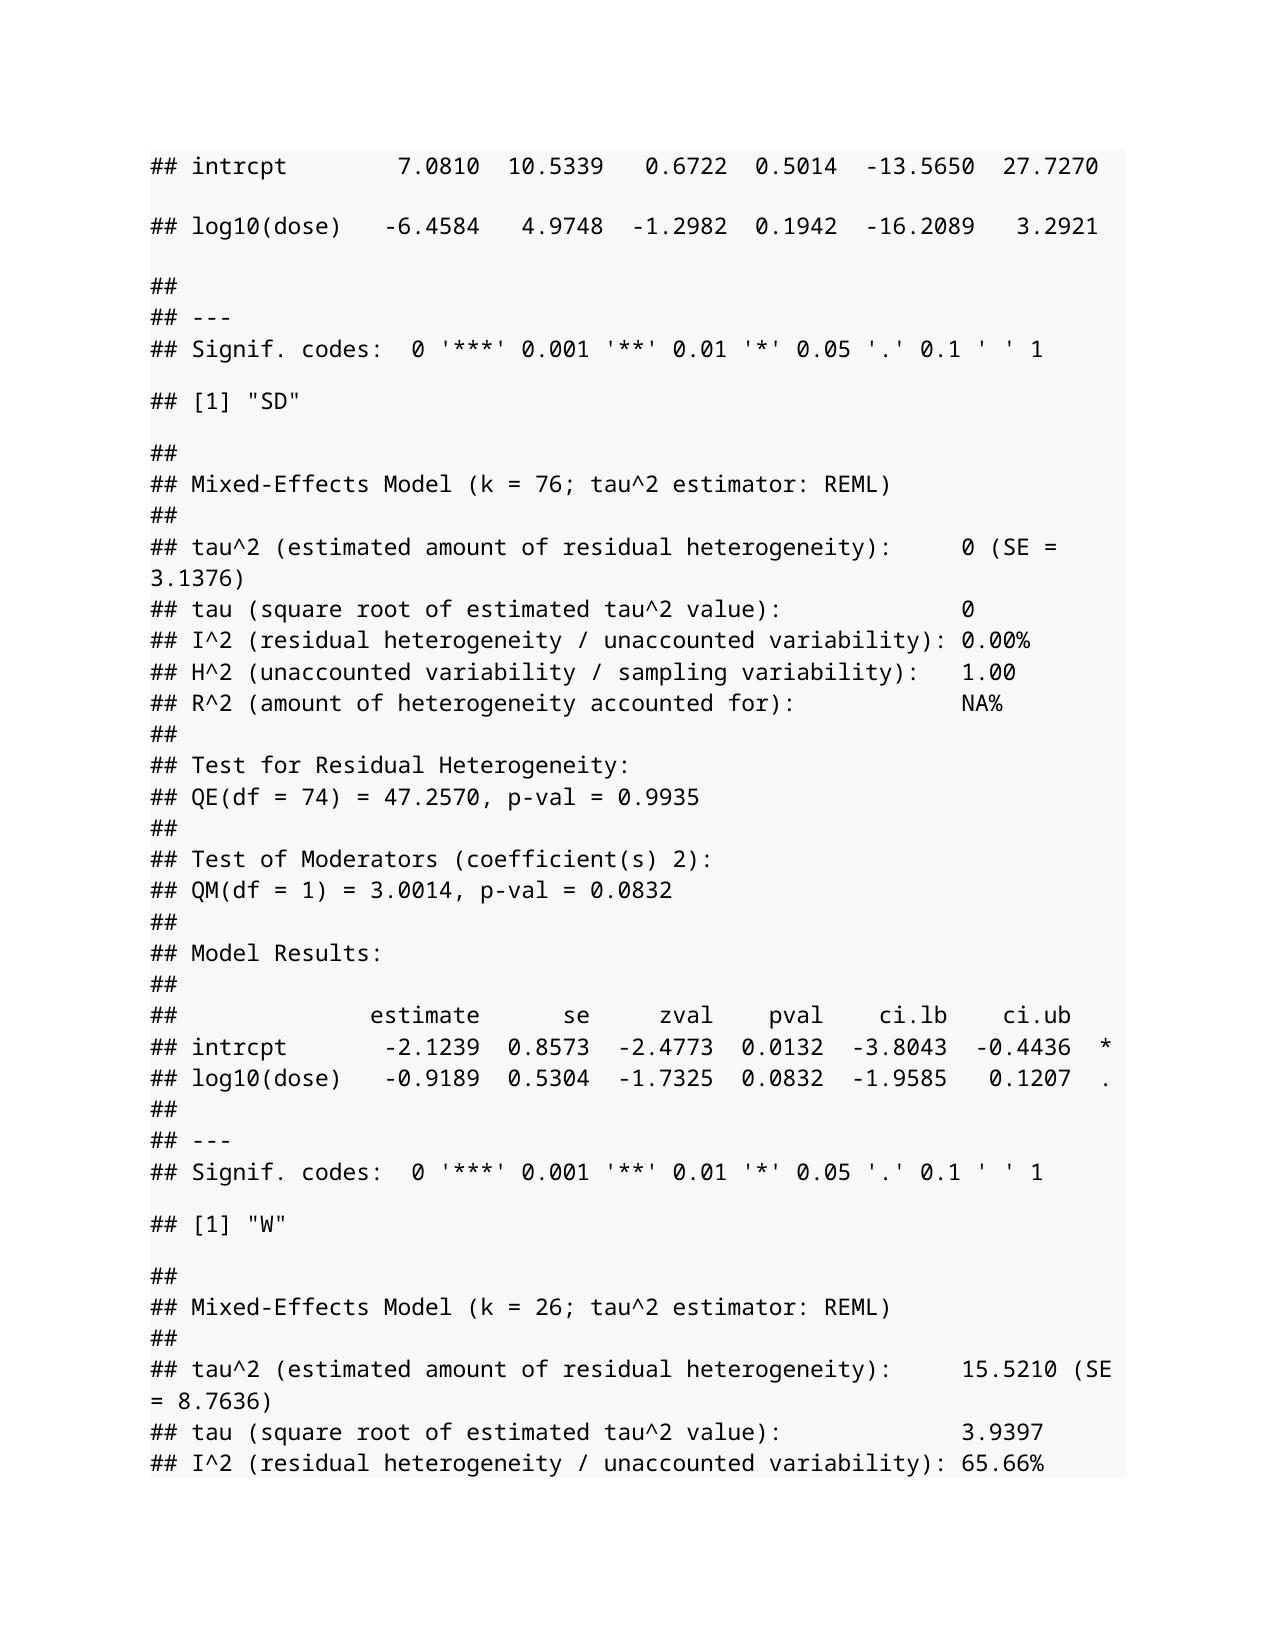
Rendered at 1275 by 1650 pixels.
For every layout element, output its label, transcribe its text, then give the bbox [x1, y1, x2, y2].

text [150, 150, 1125, 364]
text ## [1] "SD" [150, 384, 1125, 416]
text ## [1] "W" [150, 1207, 1125, 1239]
text ## ## Mixed-Effects Model (k = 76; tau^2 estimator: REML) ## ## tau^2 (estimated amount of residual heterogeneity): 0 (SE = 3.1376) ## tau (square root of estimated tau^2 value): 0 ## I^2 (residual heterogeneity / unaccounted variability): 0.00% ## H^2 (unaccounted variability / sampling variability): 1.00 ## R^2 (amount of heterogeneity accounted for): NA% ## ## Test for Residual Heterogeneity: ## QE(df = 74) = 47.2570, p-val = 0.9935 ## ## Test of Moderators (coefficient(s) 2): ## QM(df = 1) = 3.0014, p-val = 0.0832 ## ## Model Results: ## ## estimate se zval pval ci.lb ci.ub ## intrcpt -2.1239 0.8573 -2.4773 0.0132 -3.8043 -0.4436 * ## log10(dose) -0.9189 0.5304 -1.7325 0.0832 -1.9585 0.1207 . ## ## --- ## Signif. codes: 0 '***' 0.001 '**' 0.01 '*' 0.05 '.' 0.1 ' ' 1 [150, 437, 1125, 1187]
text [150, 1259, 1125, 1478]
